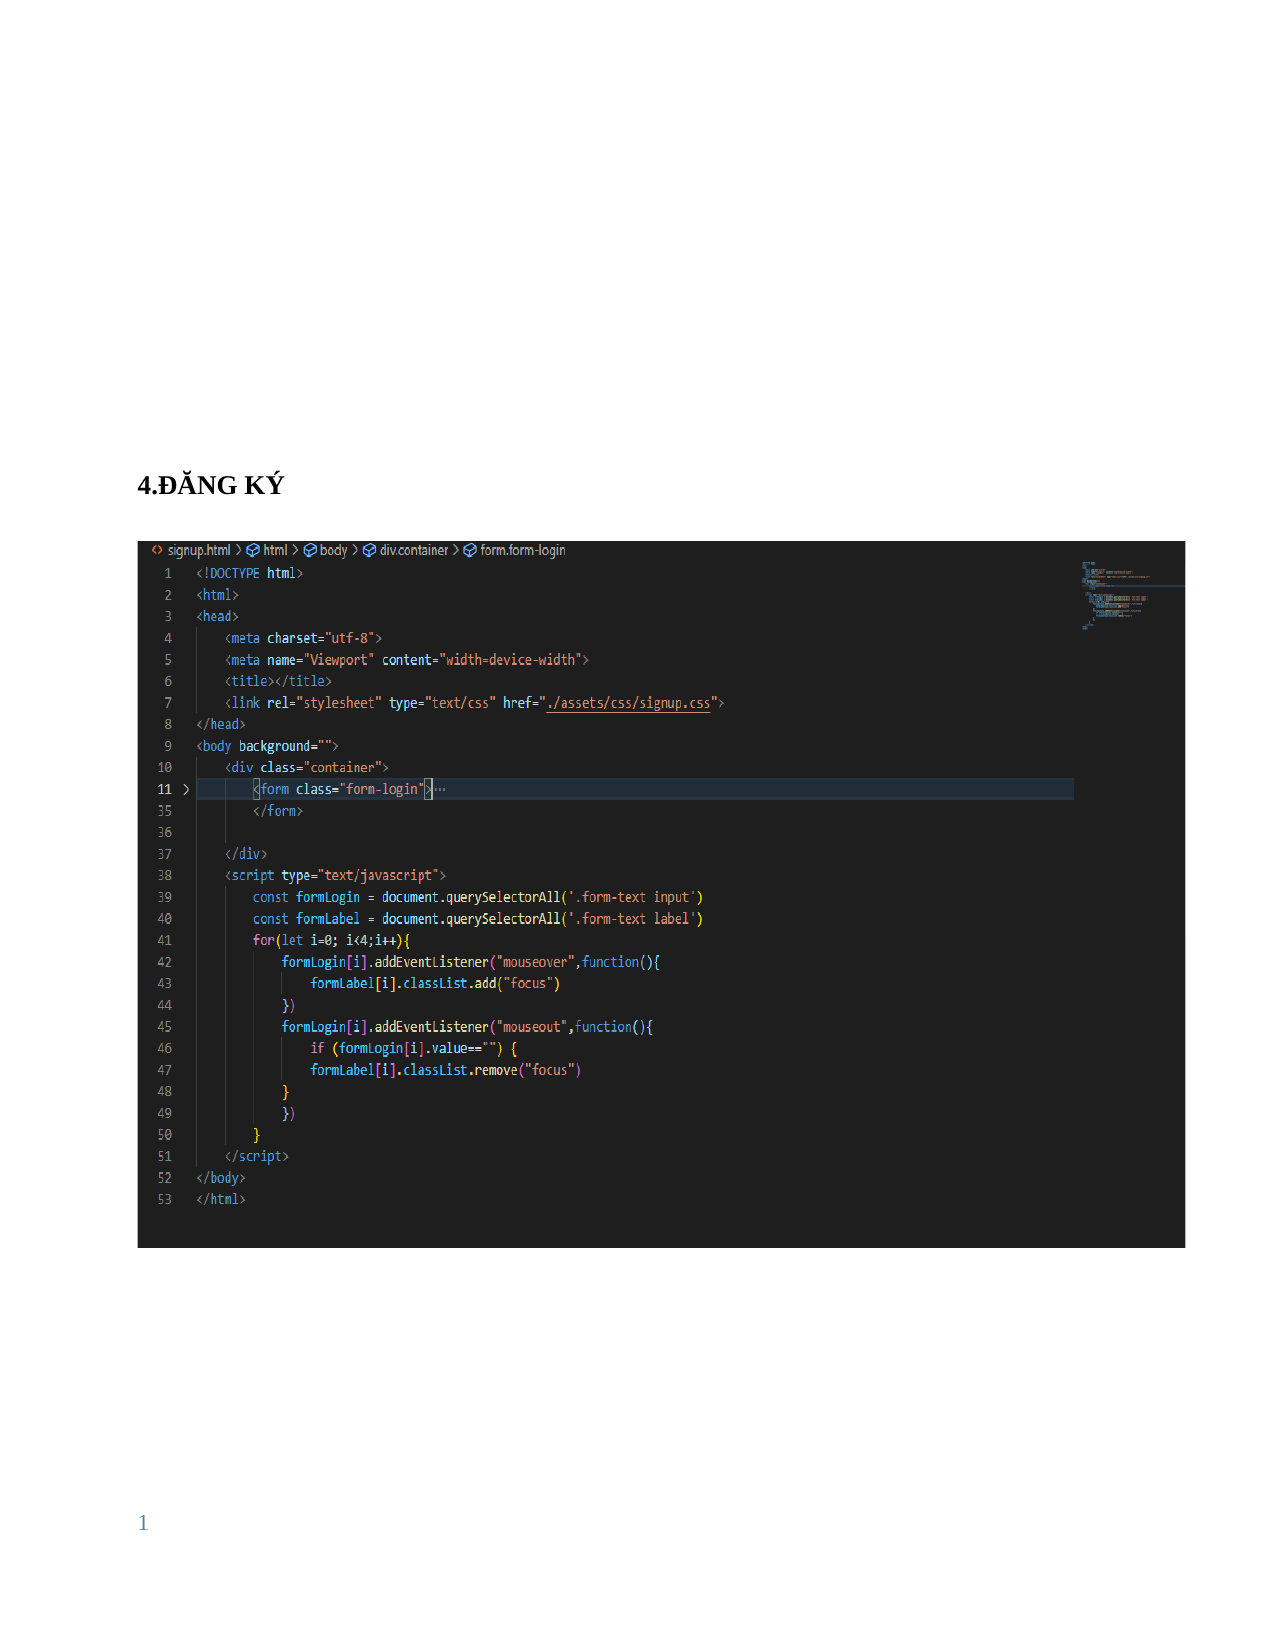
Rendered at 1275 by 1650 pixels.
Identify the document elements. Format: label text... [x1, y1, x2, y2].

picture [137, 541, 1186, 1248]
subtitle 4.ĐĂNG KÝ [137, 469, 1185, 501]
